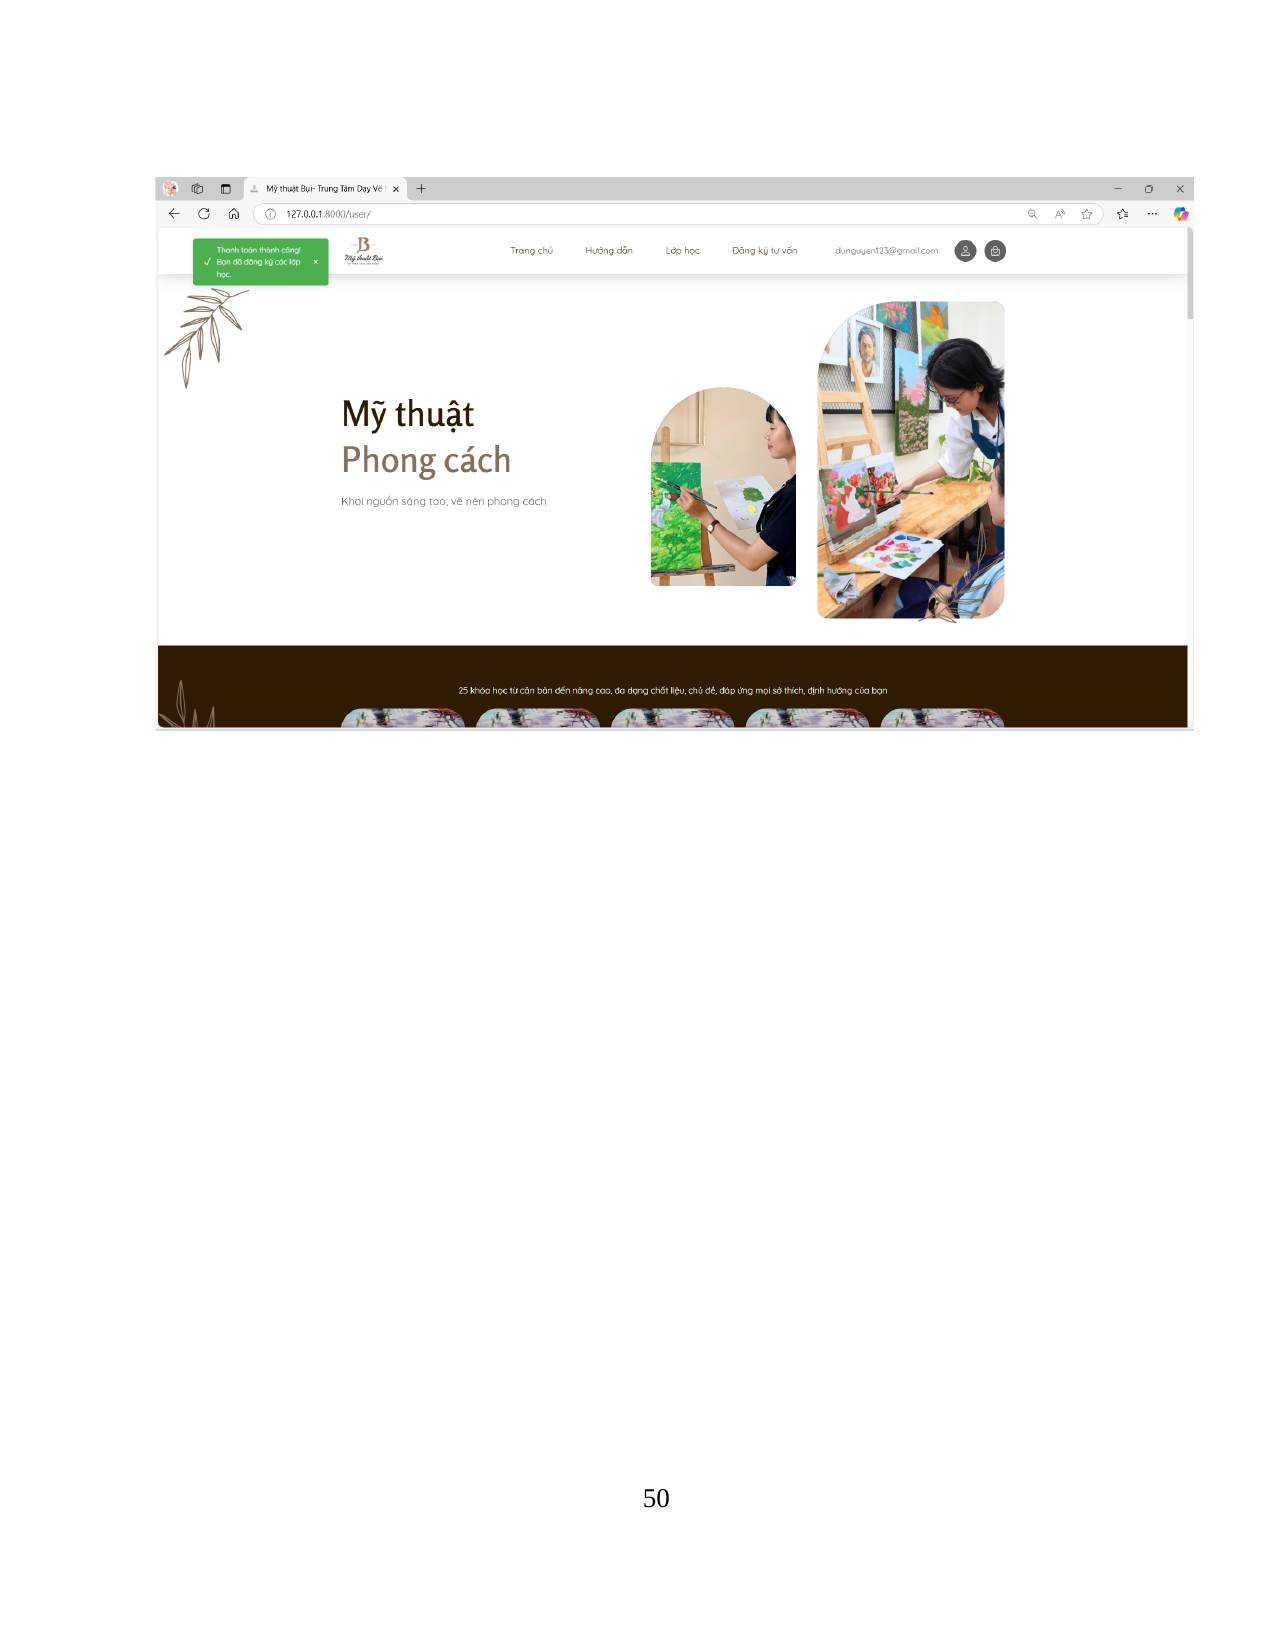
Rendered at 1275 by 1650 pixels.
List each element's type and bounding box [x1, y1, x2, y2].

picture [155, 177, 1194, 731]
